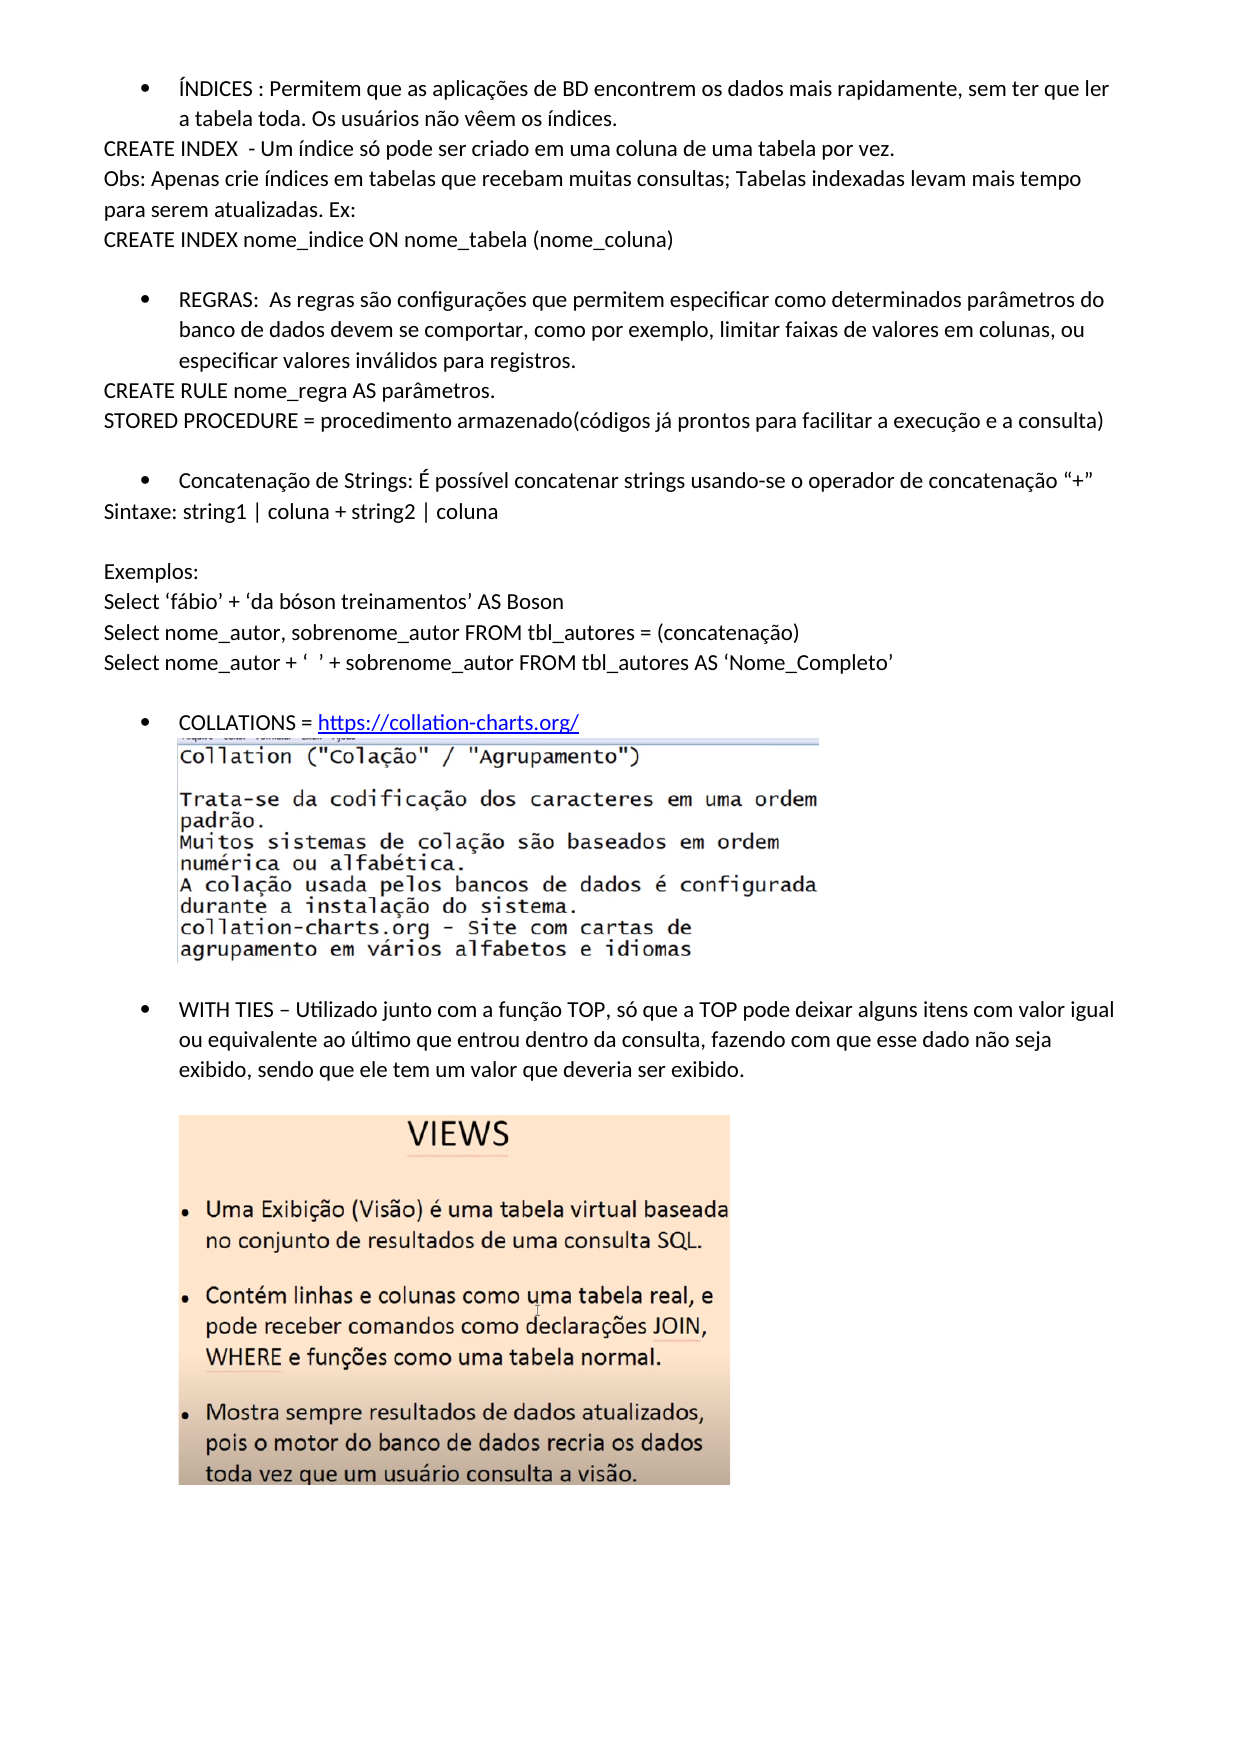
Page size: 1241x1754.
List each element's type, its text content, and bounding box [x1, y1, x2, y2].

text Sintaxe: string1 | coluna + string2 | coluna [103, 497, 1122, 525]
text Select nome_autor, sobrenome_autor FROM tbl_autores = (concatenação) [103, 618, 1122, 646]
text CREATE INDEX - Um índice só pode ser criado em uma coluna de uma tabela por vez. [103, 134, 1122, 162]
list WITH TIES – Utilizado junto com a função TOP, só que a TOP pode deixar alguns itens com valor igual ou equivalente ao último que entrou dentro da consulta, fazendo com que esse dado não seja exibido, sendo que ele tem um valor que deveria ser exibido. [141, 995, 1122, 1083]
text CREATE RULE nome_regra AS parâmetros. [103, 376, 1122, 404]
text Obs: Apenas crie índices em tabelas que recebam muitas consultas; Tabelas indexadas levam mais tempo para serem atualizadas. Ex: [103, 164, 1122, 223]
picture [177, 738, 819, 963]
list COLLATIONS = https://collation-charts.org/ [141, 708, 1122, 736]
text Exemplos: [103, 557, 1122, 585]
picture [178, 1115, 731, 1485]
text STORED PROCEDURE = procedimento armazenado(códigos já prontos para facilitar a execução e a consulta) [103, 406, 1122, 434]
list ÍNDICES : Permitem que as aplicações de BD encontrem os dados mais rapidamente, sem ter que ler a tabela toda. Os usuários não vêem os índices. [141, 74, 1122, 132]
text CREATE INDEX nome_indice ON nome_tabela (nome_coluna) [103, 225, 1122, 253]
text Select nome_autor + ‘ ’ + sobrenome_autor FROM tbl_autores AS ‘Nome_Completo’ [103, 648, 1122, 676]
list REGRAS: As regras são configurações que permitem especificar como determinados parâmetros do banco de dados devem se comportar, como por exemplo, limitar faixas de valores em colunas, ou especificar valores inválidos para registros. [141, 285, 1122, 374]
list Concatenação de Strings: É possível concatenar strings usando-se o operador de concatenação “+” [141, 467, 1122, 494]
text Select ‘fábio’ + ‘da bóson treinamentos’ AS Boson [103, 587, 1122, 615]
